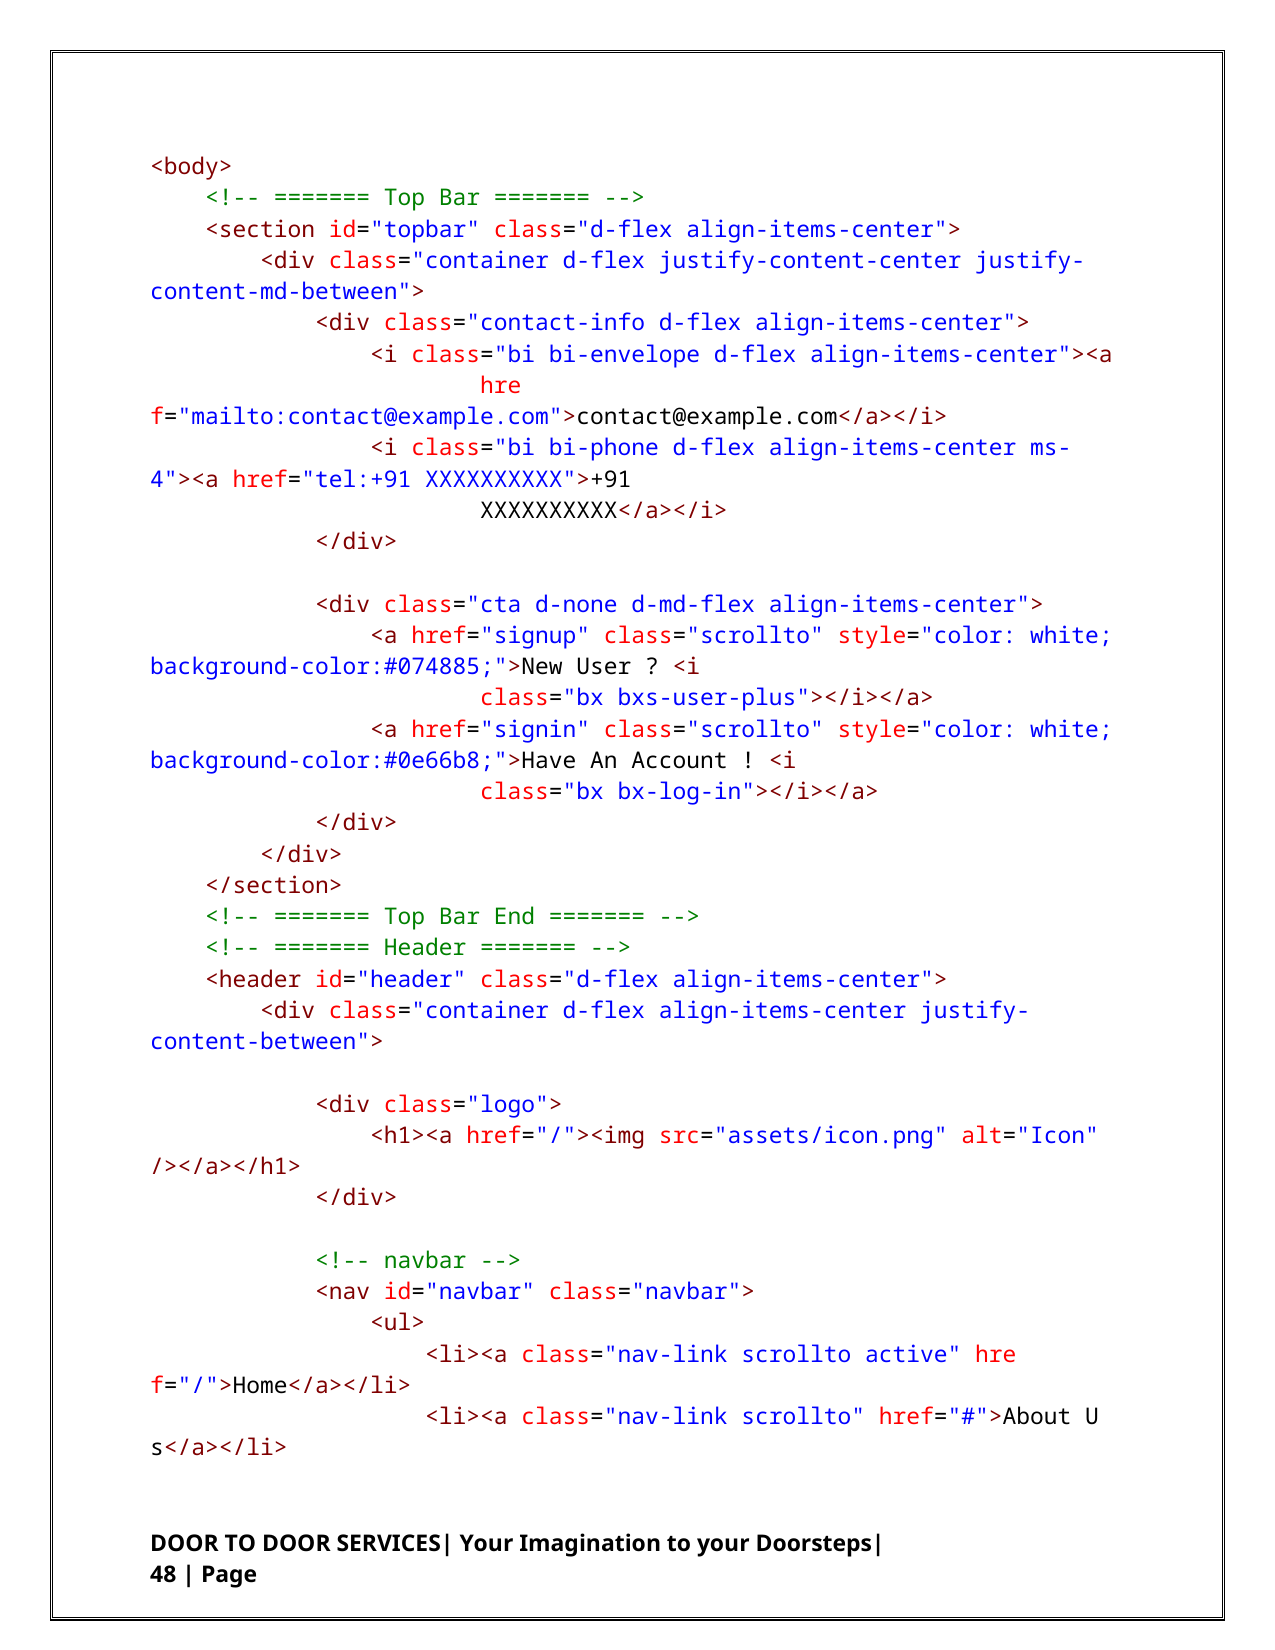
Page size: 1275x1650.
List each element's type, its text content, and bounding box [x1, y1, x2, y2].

text </div> [150, 837, 1125, 869]
text <div class="logo"> [150, 1087, 1125, 1119]
text <!-- ======= Top Bar End ======= --> [150, 900, 1125, 931]
text <section id="topbar" class="d-flex align-items-center"> [150, 212, 1125, 244]
text <div class="contact-info d-flex align-items-center"> [150, 306, 1125, 337]
text <i class="bi bi-envelope d-flex align-items-center"><a [150, 337, 1125, 369]
text <nav id="navbar" class="navbar"> [150, 1275, 1125, 1306]
text <div class="container d-flex align-items-center justify-content-between"> [150, 994, 1125, 1056]
text <header id="header" class="d-flex align-items-center"> [150, 962, 1125, 994]
text <h1><a href="/"><img src="assets/icon.png" alt="Icon" /></a></h1> [150, 1119, 1125, 1181]
text XXXXXXXXXX</a></i> [150, 494, 1125, 525]
text class="bx bx-log-in"></i></a> [150, 775, 1125, 806]
text <ul> [150, 1306, 1125, 1337]
text <!-- navbar --> [150, 1244, 1125, 1275]
text <li><a class="nav-link scrollto active" href="/">Home</a></li> [150, 1337, 1125, 1400]
text </section> [150, 869, 1125, 900]
text <!-- ======= Top Bar ======= --> [150, 181, 1125, 212]
text <!-- ======= Header ======= --> [150, 931, 1125, 962]
text <div class="cta d-none d-md-flex align-items-center"> [150, 587, 1125, 619]
text </div> [150, 525, 1125, 556]
text </div> [150, 806, 1125, 837]
text </div> [150, 1181, 1125, 1212]
text <a href="signup" class="scrollto" style="color: white;background-color:#074885;">New User ? <i [150, 619, 1125, 681]
text <li><a class="nav-link scrollto" href="#">About Us</a></li> [150, 1400, 1125, 1462]
text <a href="signin" class="scrollto" style="color: white;background-color:#0e66b8;">Have An Account ! <i [150, 712, 1125, 775]
text <i class="bi bi-phone d-flex align-items-center ms-4"><a href="tel:+91 XXXXXXXXXX">+91 [150, 431, 1125, 494]
text <div class="container d-flex justify-content-center justify-content-md-between"> [150, 244, 1125, 306]
text class="bx bxs-user-plus"></i></a> [150, 681, 1125, 712]
text <body> [150, 150, 1125, 181]
text href="mailto:contact@example.com">contact@example.com</a></i> [150, 369, 1125, 431]
